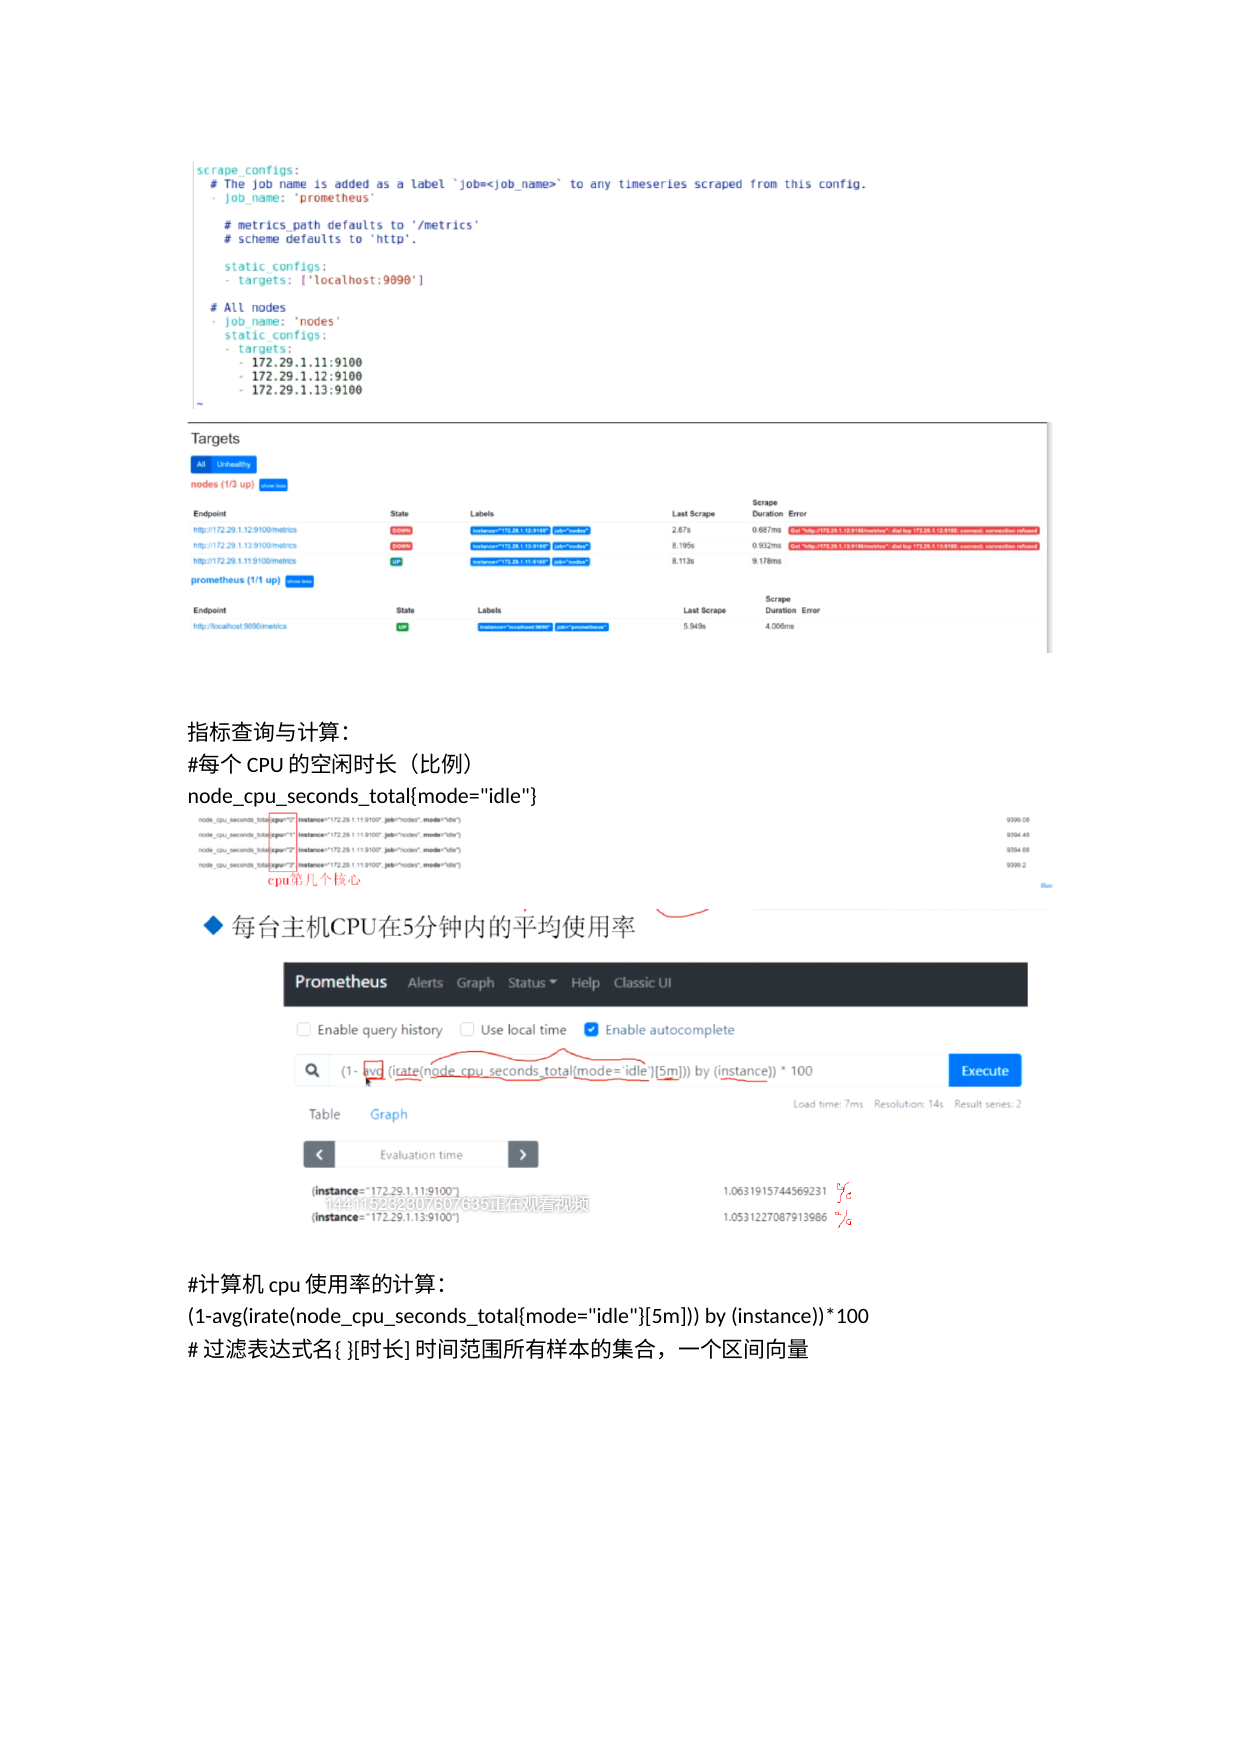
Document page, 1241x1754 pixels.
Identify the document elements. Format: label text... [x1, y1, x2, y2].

picture [187, 909, 1052, 1237]
text (1-avg(irate(node_cpu_seconds_total{mode="idle"}[5m])) by (instance))*100 [187, 1299, 1053, 1332]
text 指标查询与计算： [187, 714, 1053, 747]
picture [187, 162, 899, 409]
text #计算机cpu使用率的计算： [187, 1267, 1053, 1299]
text #每个CPU的空闲时长（比例） [187, 747, 1053, 779]
text # 过滤表达式名{ }[时长] 时间范围所有样本的集合，一个区间向量 [187, 1332, 1053, 1364]
picture [187, 422, 1053, 653]
text node_cpu_seconds_total{mode="idle"} [187, 779, 1053, 812]
picture [187, 812, 1053, 888]
